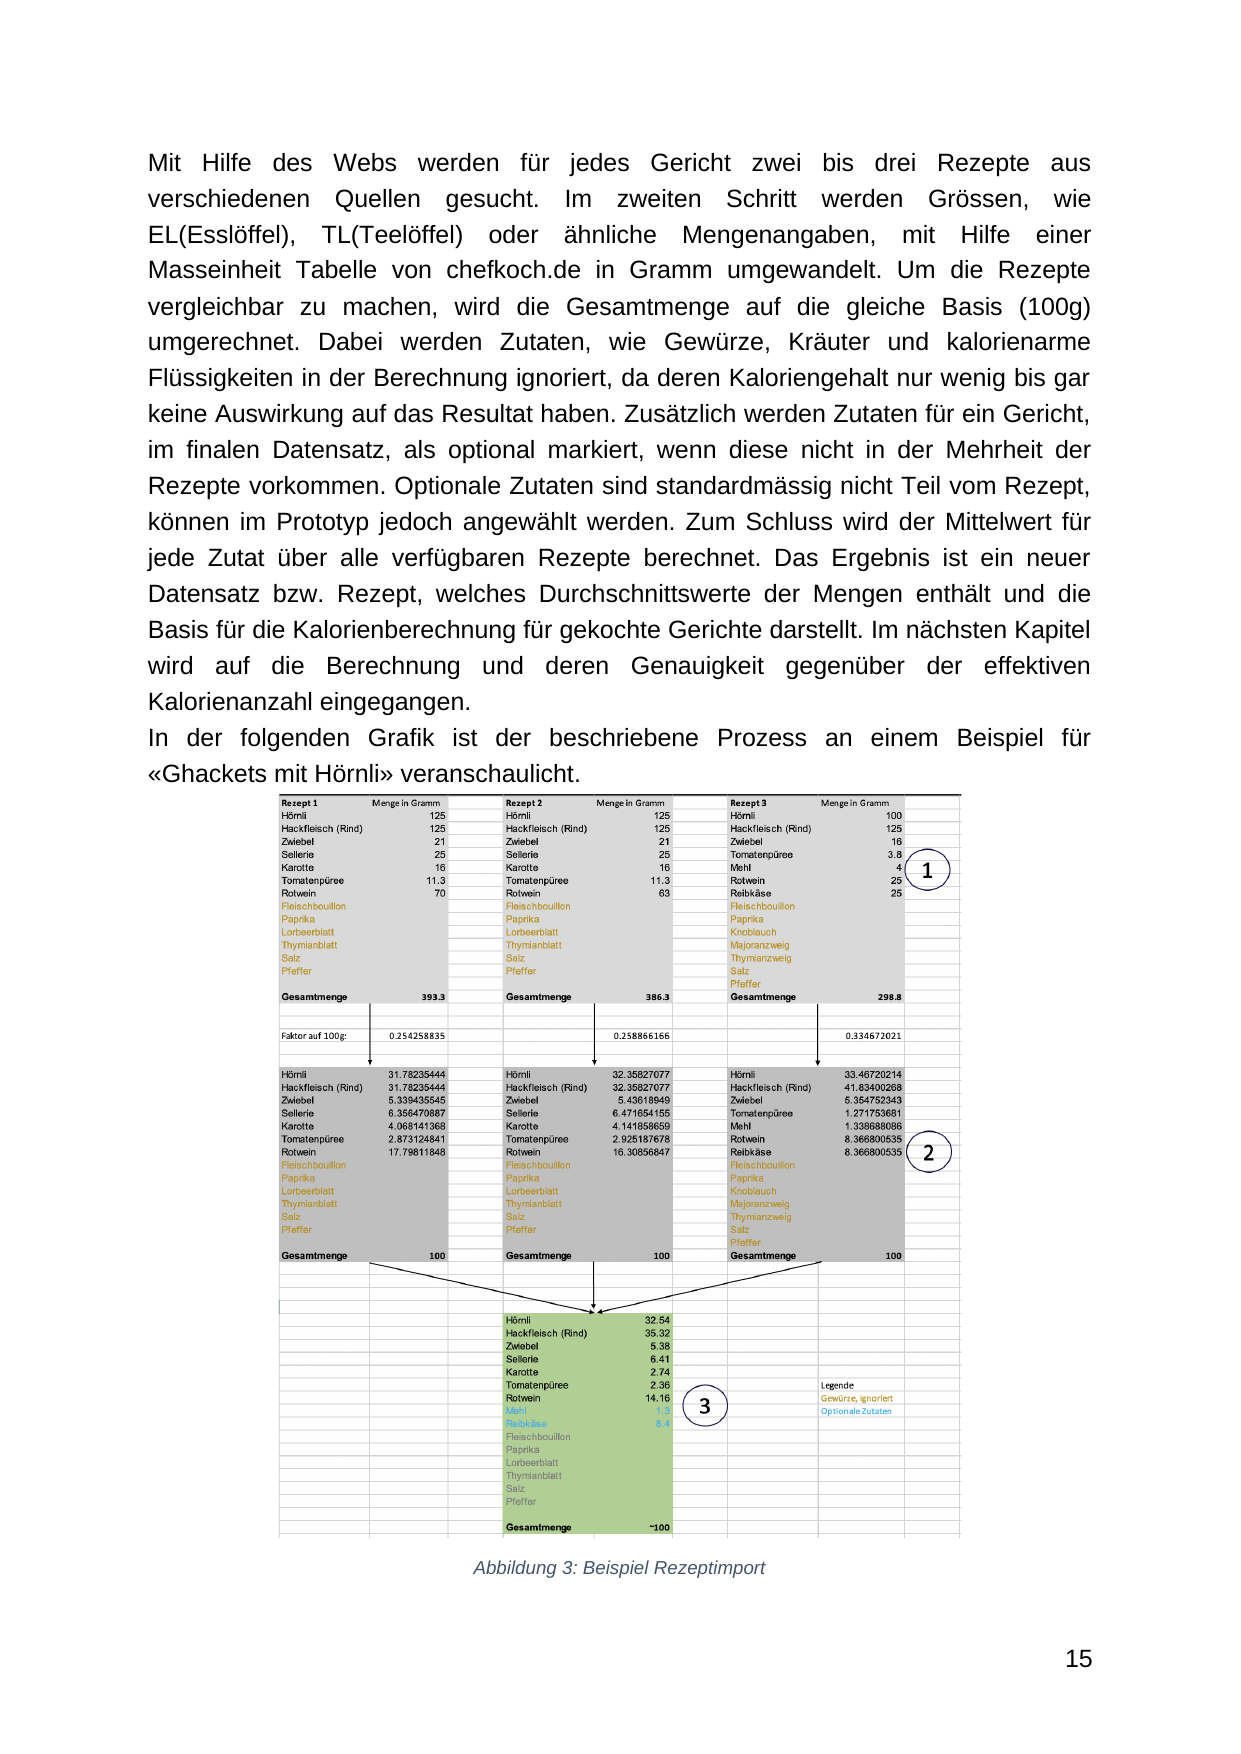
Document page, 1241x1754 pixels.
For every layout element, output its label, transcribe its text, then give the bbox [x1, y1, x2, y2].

text Mit Hilfe des Webs werden für jedes Gericht zwei bis drei Rezepte aus verschiedenen Quellen gesucht. Im zweiten Schritt werden Grössen, wie EL(Esslöffel), TL(Teelöffel) oder ähnliche Mengenangaben, mit Hilfe einer Masseinheit Tabelle von chefkoch.de in Gramm umgewandelt. Um die Rezepte vergleichbar zu machen, wird die Gesamtmenge auf die gleiche Basis (100g) umgerechnet. Dabei werden Zutaten, wie Gewürze, Kräuter und kalorienarme Flüssigkeiten in der Berechnung ignoriert, da deren Kaloriengehalt nur wenig bis gar keine Auswirkung auf das Resultat haben. Zusätzlich werden Zutaten für ein Gericht, im finalen Datensatz, als optional markiert, wenn diese nicht in der Mehrheit der Rezepte vorkommen. Optionale Zutaten sind standardmässig nicht Teil vom Rezept, können im Prototyp jedoch angewählt werden. Zum Schluss wird der Mittelwert für jede Zutat über alle verfügbaren Rezepte berechnet. Das Ergebnis ist ein neuer Datensatz bzw. Rezept, welches Durchschnittswerte der Mengen enthält und die Basis für die Kalorienberechnung für gekochte Gerichte darstellt. Im nächsten Kapitel wird auf die Berechnung und deren Genauigkeit gegenüber der effektiven Kalorienanzahl eingegangen. [148, 148, 1092, 716]
text In der folgenden Grafik ist der beschriebene Prozess an einem Beispiel für «Ghackets mit Hörnli» veranschaulicht. [148, 723, 1092, 787]
picture [278, 794, 962, 1538]
